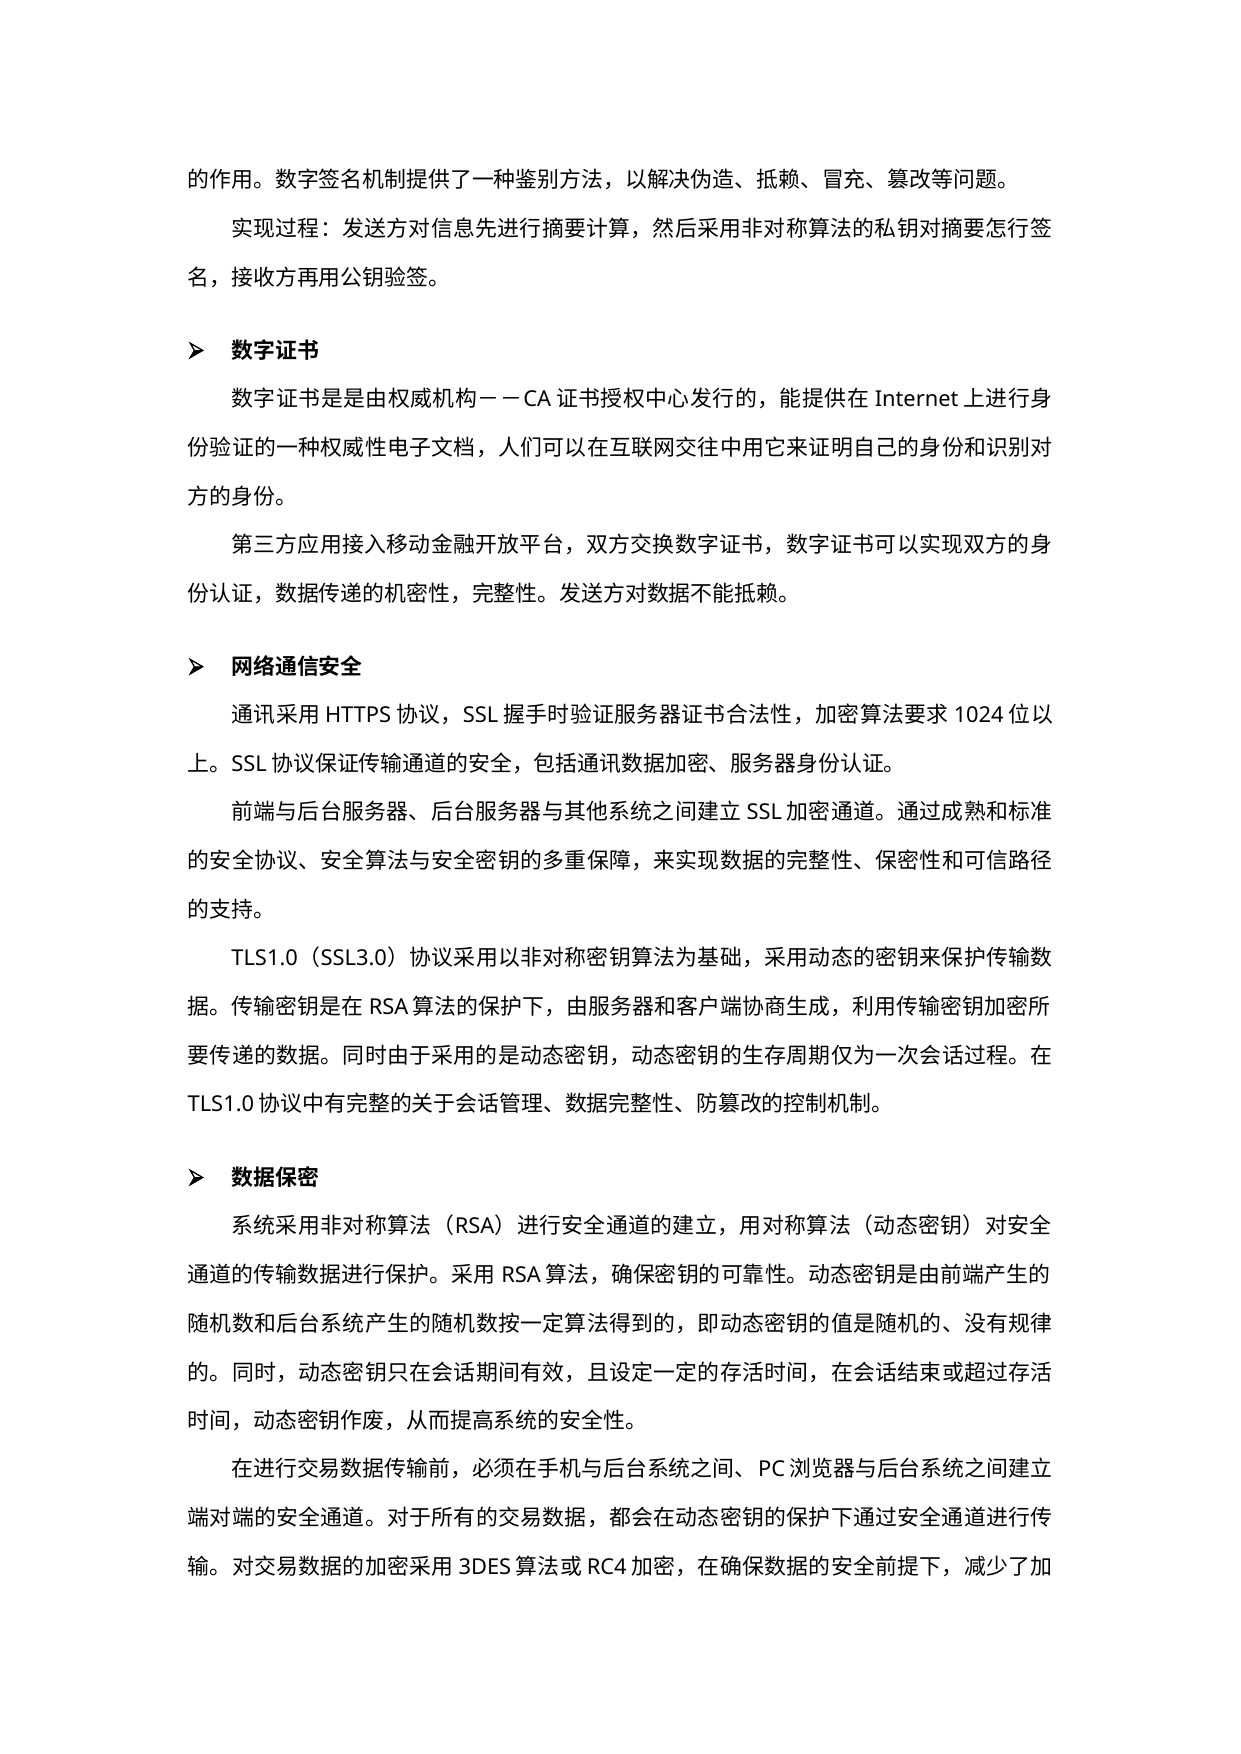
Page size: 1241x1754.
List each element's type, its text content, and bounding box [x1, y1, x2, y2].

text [187, 1451, 1053, 1581]
text 通讯采用HTTPS协议，SSL握手时验证服务器证书合法性，加密算法要求1024位以上。SSL协议保证传输通道的安全，包括通讯数据加密、服务器身份认证。 [187, 697, 1053, 778]
text 第三方应用接入移动金融开放平台，双方交换数字证书，数字证书可以实现双方的身份认证，数据传递的机密性，完整性。发送方对数据不能抵赖。 [187, 527, 1053, 608]
text TLS1.0（SSL3.0）协议采用以非对称密钥算法为基础，采用动态的密钥来保护传输数据。传输密钥是在RSA算法的保护下，由服务器和客户端协商生成，利用传输密钥加密所要传递的数据。同时由于采用的是动态密钥，动态密钥的生存周期仅为一次会话过程。在TLS1.0协议中有完整的关于会话管理、数据完整性、防篡改的控制机制。 [187, 940, 1053, 1119]
text 前端与后台服务器、后台服务器与其他系统之间建立SSL加密通道。通过成熟和标准的安全协议、安全算法与安全密钥的多重保障，来实现数据的完整性、保密性和可信路径的支持。 [187, 794, 1053, 924]
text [187, 162, 1053, 194]
text 数字证书是是由权威机构－－CA证书授权中心发行的，能提供在Internet上进行身份验证的一种权威性电子文档，人们可以在互联网交往中用它来证明自己的身份和识别对方的身份。 [187, 381, 1053, 511]
list 网络通信安全 [187, 649, 1053, 681]
text 系统采用非对称算法（RSA）进行安全通道的建立，用对称算法（动态密钥）对安全通道的传输数据进行保护。采用RSA算法，确保密钥的可靠性。动态密钥是由前端产生的随机数和后台系统产生的随机数按一定算法得到的，即动态密钥的值是随机的、没有规律的。同时，动态密钥只在会话期间有效，且设定一定的存活时间，在会话结束或超过存活时间，动态密钥作废，从而提高系统的安全性。 [187, 1208, 1053, 1435]
list 数据保密 [187, 1159, 1053, 1192]
list 数字证书 [187, 332, 1053, 365]
text 实现过程：发送方对信息先进行摘要计算，然后采用非对称算法的私钥对摘要怎行签名，接收方再用公钥验签。 [187, 210, 1053, 292]
